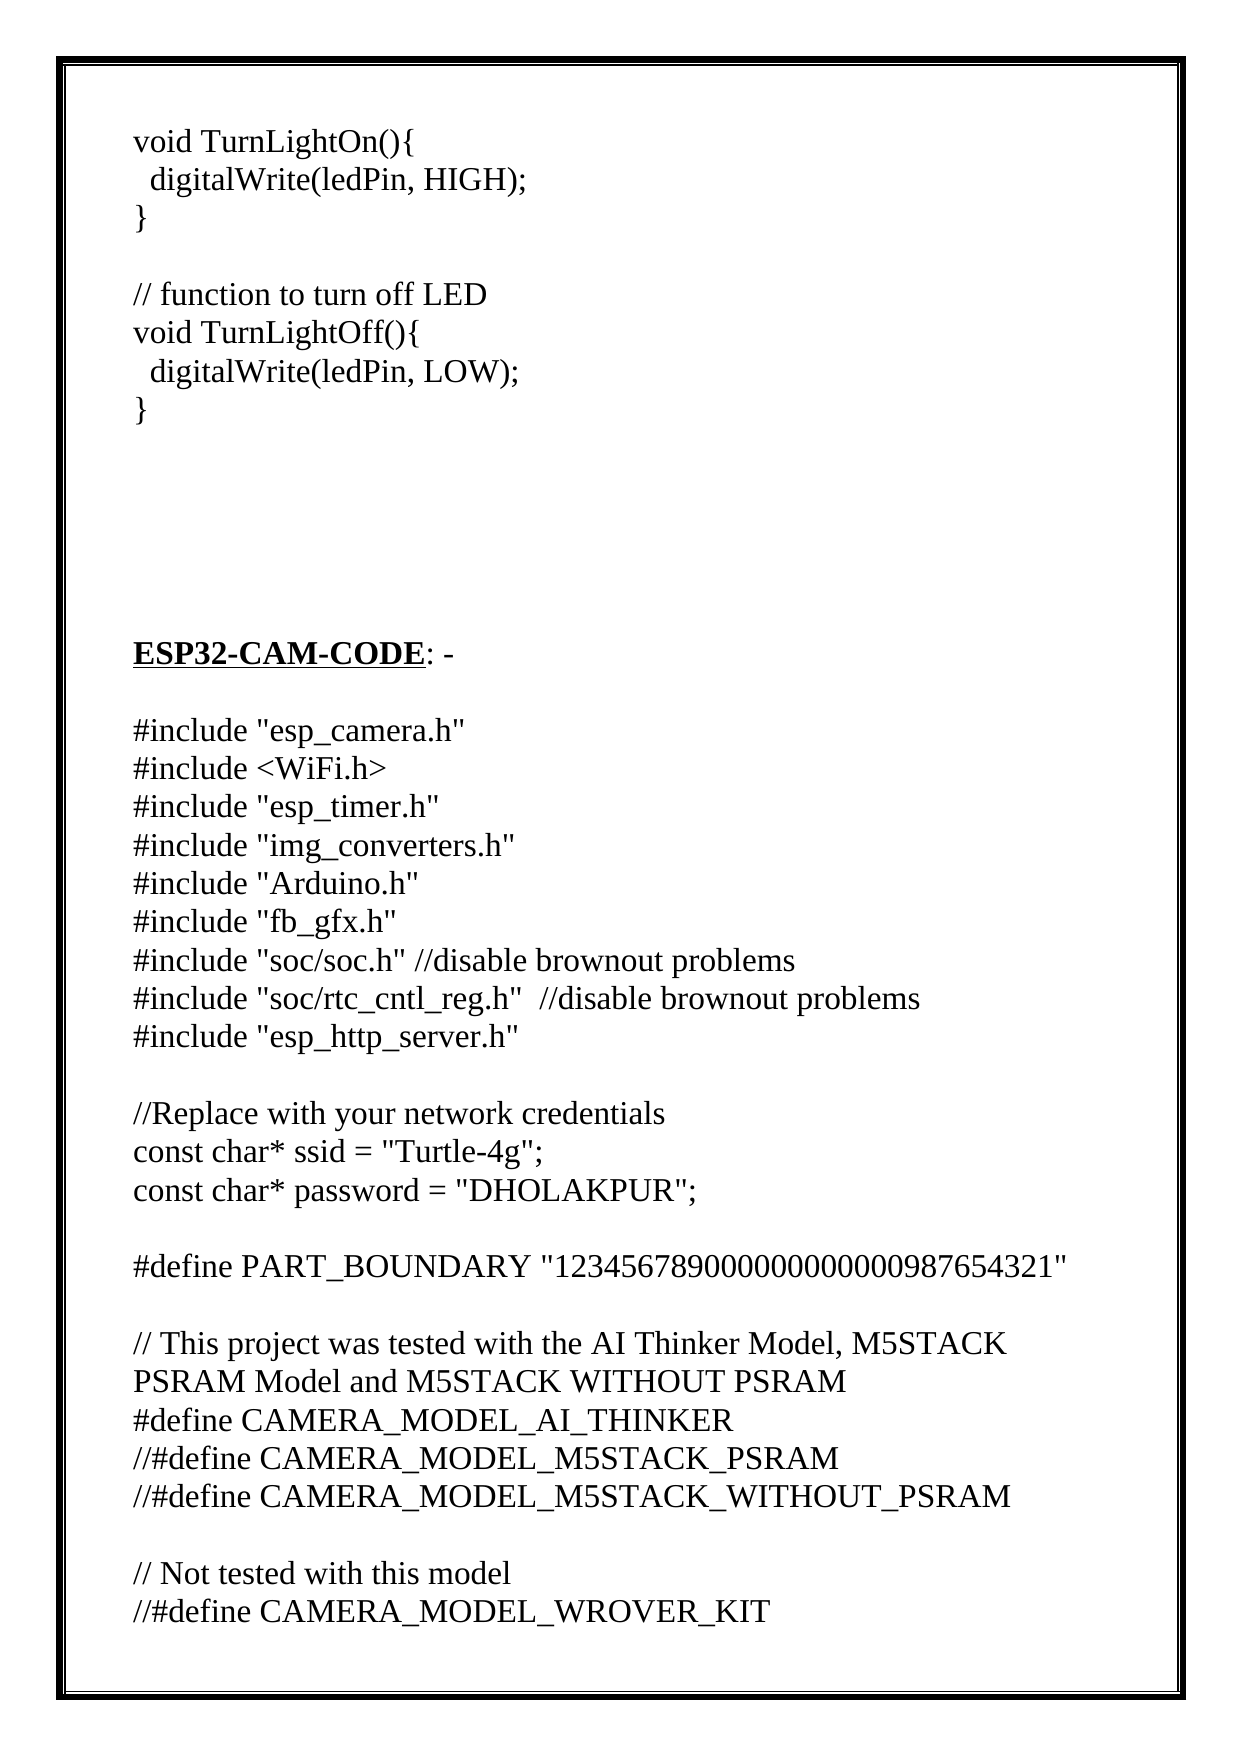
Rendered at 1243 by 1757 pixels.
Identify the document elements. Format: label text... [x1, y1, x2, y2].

text // function to turn off LED [133, 274, 1110, 312]
text #include "img_converters.h" [133, 825, 1110, 863]
text //Replace with your network credentials [133, 1093, 1110, 1132]
text const char* ssid = "Turtle-4g"; [133, 1132, 1110, 1170]
text #include "soc/rtc_cntl_reg.h" //disable brownout problems [133, 978, 1110, 1017]
text #include "soc/soc.h" //disable brownout problems [133, 940, 1110, 978]
text #define PART_BOUNDARY "123456789000000000000987654321" [133, 1247, 1110, 1285]
text } [133, 389, 1110, 427]
text // Not tested with this model [133, 1553, 1110, 1592]
text #include <WiFi.h> [133, 748, 1110, 787]
text } [133, 197, 1110, 236]
text //#define CAMERA_MODEL_M5STACK_WITHOUT_PSRAM [133, 1477, 1110, 1515]
text #include "esp_timer.h" [133, 787, 1110, 825]
text const char* password = "DHOLAKPUR"; [133, 1170, 1110, 1208]
text ESP32-CAM-CODE: - [133, 633, 1110, 672]
text //#define CAMERA_MODEL_WROVER_KIT [133, 1592, 1110, 1630]
text void TurnLightOff(){ [133, 312, 1110, 351]
text digitalWrite(ledPin, LOW); [133, 351, 1110, 389]
text //#define CAMERA_MODEL_M5STACK_PSRAM [133, 1438, 1110, 1477]
text void TurnLightOn(){ [133, 121, 1110, 159]
text digitalWrite(ledPin, HIGH); [133, 159, 1110, 197]
text // This project was tested with the AI Thinker Model, M5STACK PSRAM Model and M5STACK WITHOUT PSRAM [133, 1323, 1110, 1400]
text #include "esp_camera.h" [133, 710, 1110, 748]
text #define CAMERA_MODEL_AI_THINKER [133, 1400, 1110, 1438]
text #include "esp_http_server.h" [133, 1017, 1110, 1055]
text #include "fb_gfx.h" [133, 902, 1110, 940]
text #include "Arduino.h" [133, 863, 1110, 902]
